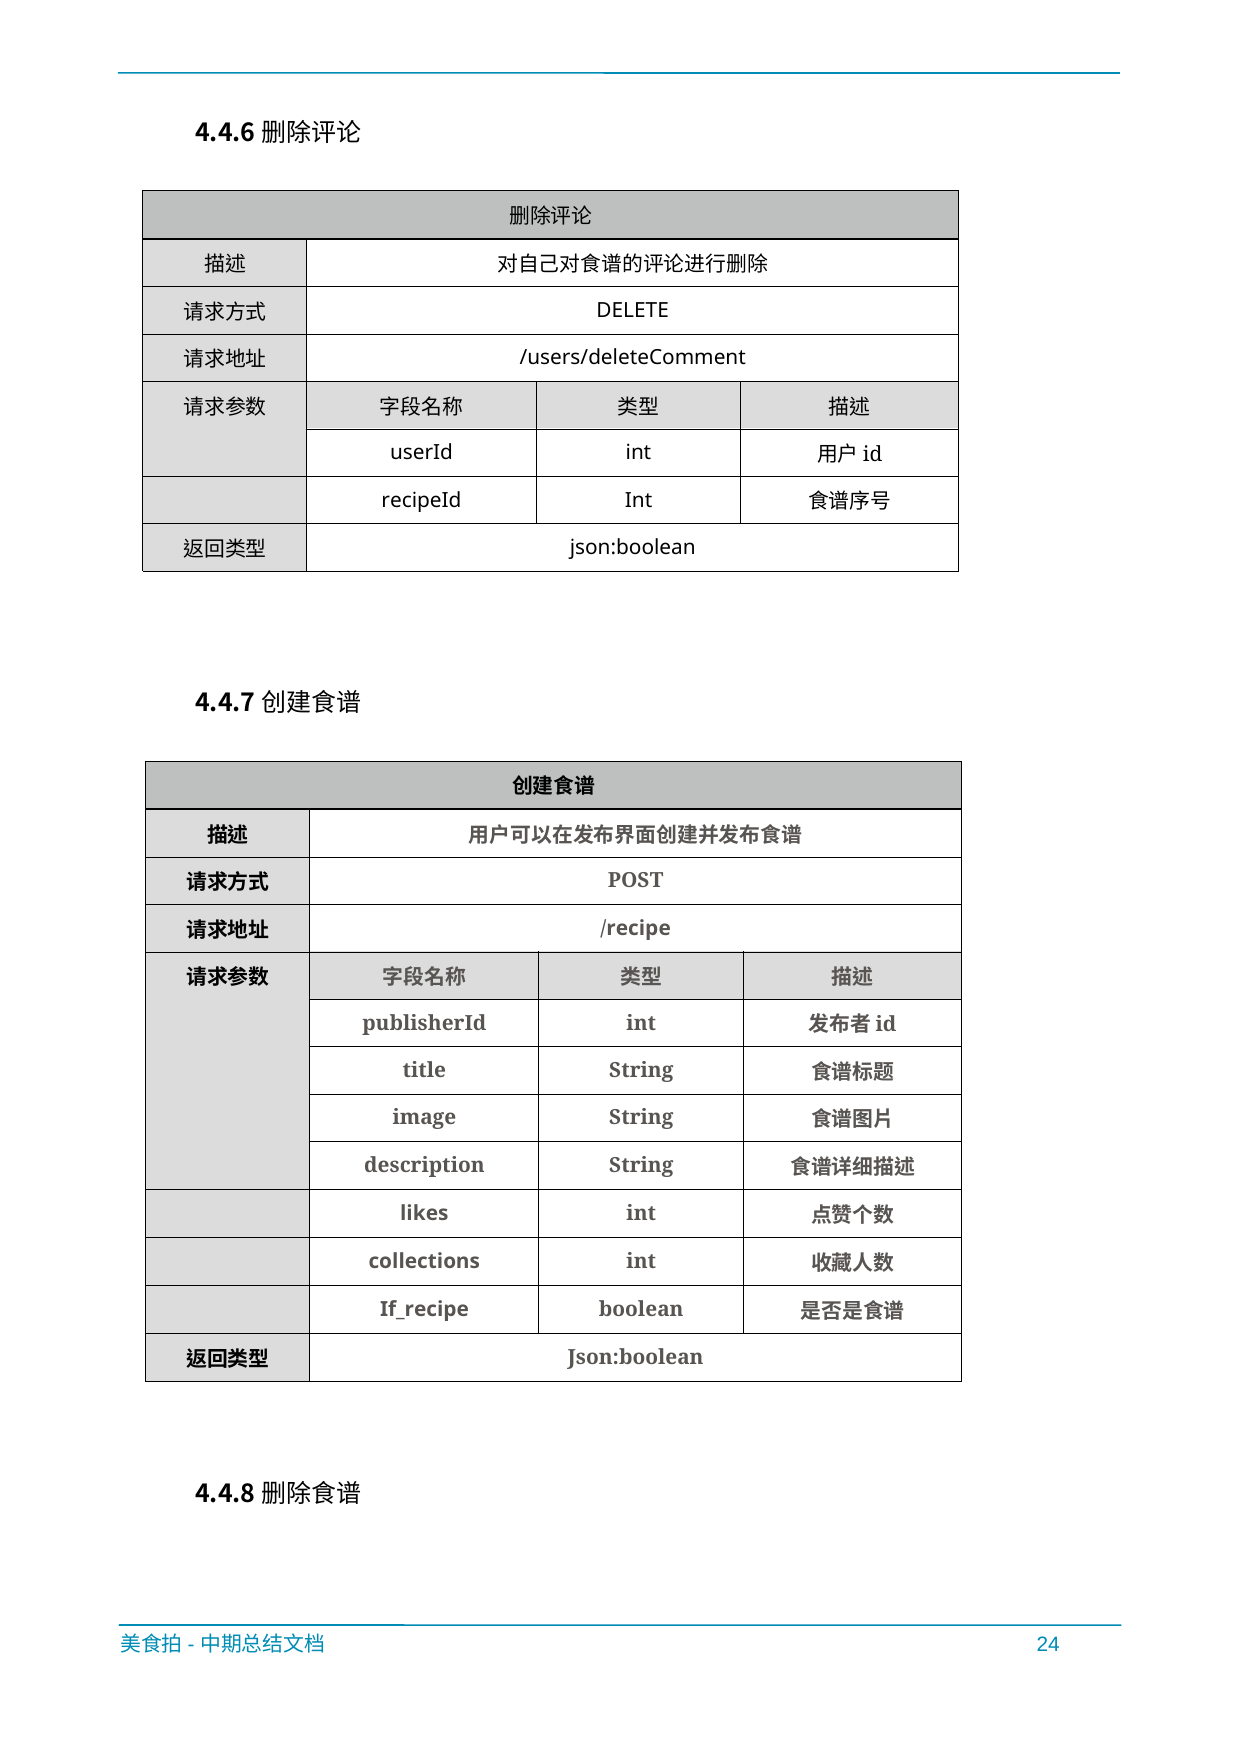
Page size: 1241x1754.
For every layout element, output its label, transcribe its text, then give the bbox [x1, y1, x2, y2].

table_cell 对自己对食谱的评论进行删除 [307, 240, 958, 286]
table_cell description [310, 1142, 538, 1189]
table_cell 食谱标题 [744, 1047, 961, 1094]
table_cell 类型 [539, 953, 743, 999]
table_cell collections [310, 1238, 538, 1285]
table_cell POST [310, 858, 961, 904]
text 4.4.8 删除食谱 [120, 1473, 1120, 1509]
table_cell int [539, 1190, 743, 1237]
table_cell int [539, 1238, 743, 1285]
table_header 创建食谱 [146, 762, 961, 808]
table_cell 类型 [537, 382, 740, 428]
table_cell 请求方式 [143, 287, 306, 334]
table_cell 收藏人数 [744, 1238, 961, 1285]
table_cell Json:boolean [310, 1334, 961, 1381]
table_cell int [539, 1000, 743, 1046]
table_cell 食谱详细描述 [744, 1142, 961, 1189]
table_cell [143, 477, 306, 523]
table_cell 用户id [741, 430, 958, 476]
table_cell Int [537, 477, 740, 523]
table_cell 发布者id [744, 1000, 961, 1046]
table_cell If_recipe [310, 1286, 538, 1333]
text 4.4.7 创建食谱 [120, 683, 1120, 719]
table_cell 描述 [146, 810, 309, 857]
table_cell title [310, 1047, 538, 1094]
table_cell publisherId [310, 1000, 538, 1046]
table_header 删除评论 [143, 191, 958, 238]
table_cell String [539, 1095, 743, 1141]
table_cell 返回类型 [146, 1334, 309, 1381]
table_cell 返回类型 [143, 524, 306, 571]
table_cell String [539, 1047, 743, 1094]
table_cell 用户可以在发布界面创建并发布食谱 [310, 810, 961, 857]
table_cell int [537, 430, 740, 476]
table_cell 描述 [143, 240, 306, 286]
table_cell 食谱图片 [744, 1095, 961, 1141]
table_cell [146, 1286, 309, 1333]
table_cell /users/deleteComment [307, 335, 958, 381]
table_cell image [310, 1095, 538, 1141]
table_cell 请求方式 [146, 858, 309, 904]
table_cell 字段名称 [307, 382, 536, 428]
table_cell 字段名称 [310, 953, 538, 999]
table_cell json:boolean [307, 524, 958, 571]
table_cell boolean [539, 1286, 743, 1333]
table_cell 描述 [744, 953, 961, 999]
table_cell 请求地址 [146, 905, 309, 951]
table_cell [146, 1238, 309, 1285]
table_cell /recipe [310, 905, 961, 951]
table_cell 点赞个数 [744, 1190, 961, 1237]
table_cell [146, 1190, 309, 1237]
table_cell 请求地址 [143, 335, 306, 381]
table_cell userId [307, 430, 536, 476]
table_cell 是否是食谱 [744, 1286, 961, 1333]
table_cell DELETE [307, 287, 958, 334]
table_cell 请求参数 [146, 953, 309, 1189]
table_cell String [539, 1142, 743, 1189]
table_cell likes [310, 1190, 538, 1237]
table_cell 食谱序号 [741, 477, 958, 523]
table_cell 描述 [741, 382, 958, 428]
table_cell 请求参数 [143, 382, 306, 476]
text 4.4.6 删除评论 [120, 112, 1120, 149]
table_cell recipeId [307, 477, 536, 523]
